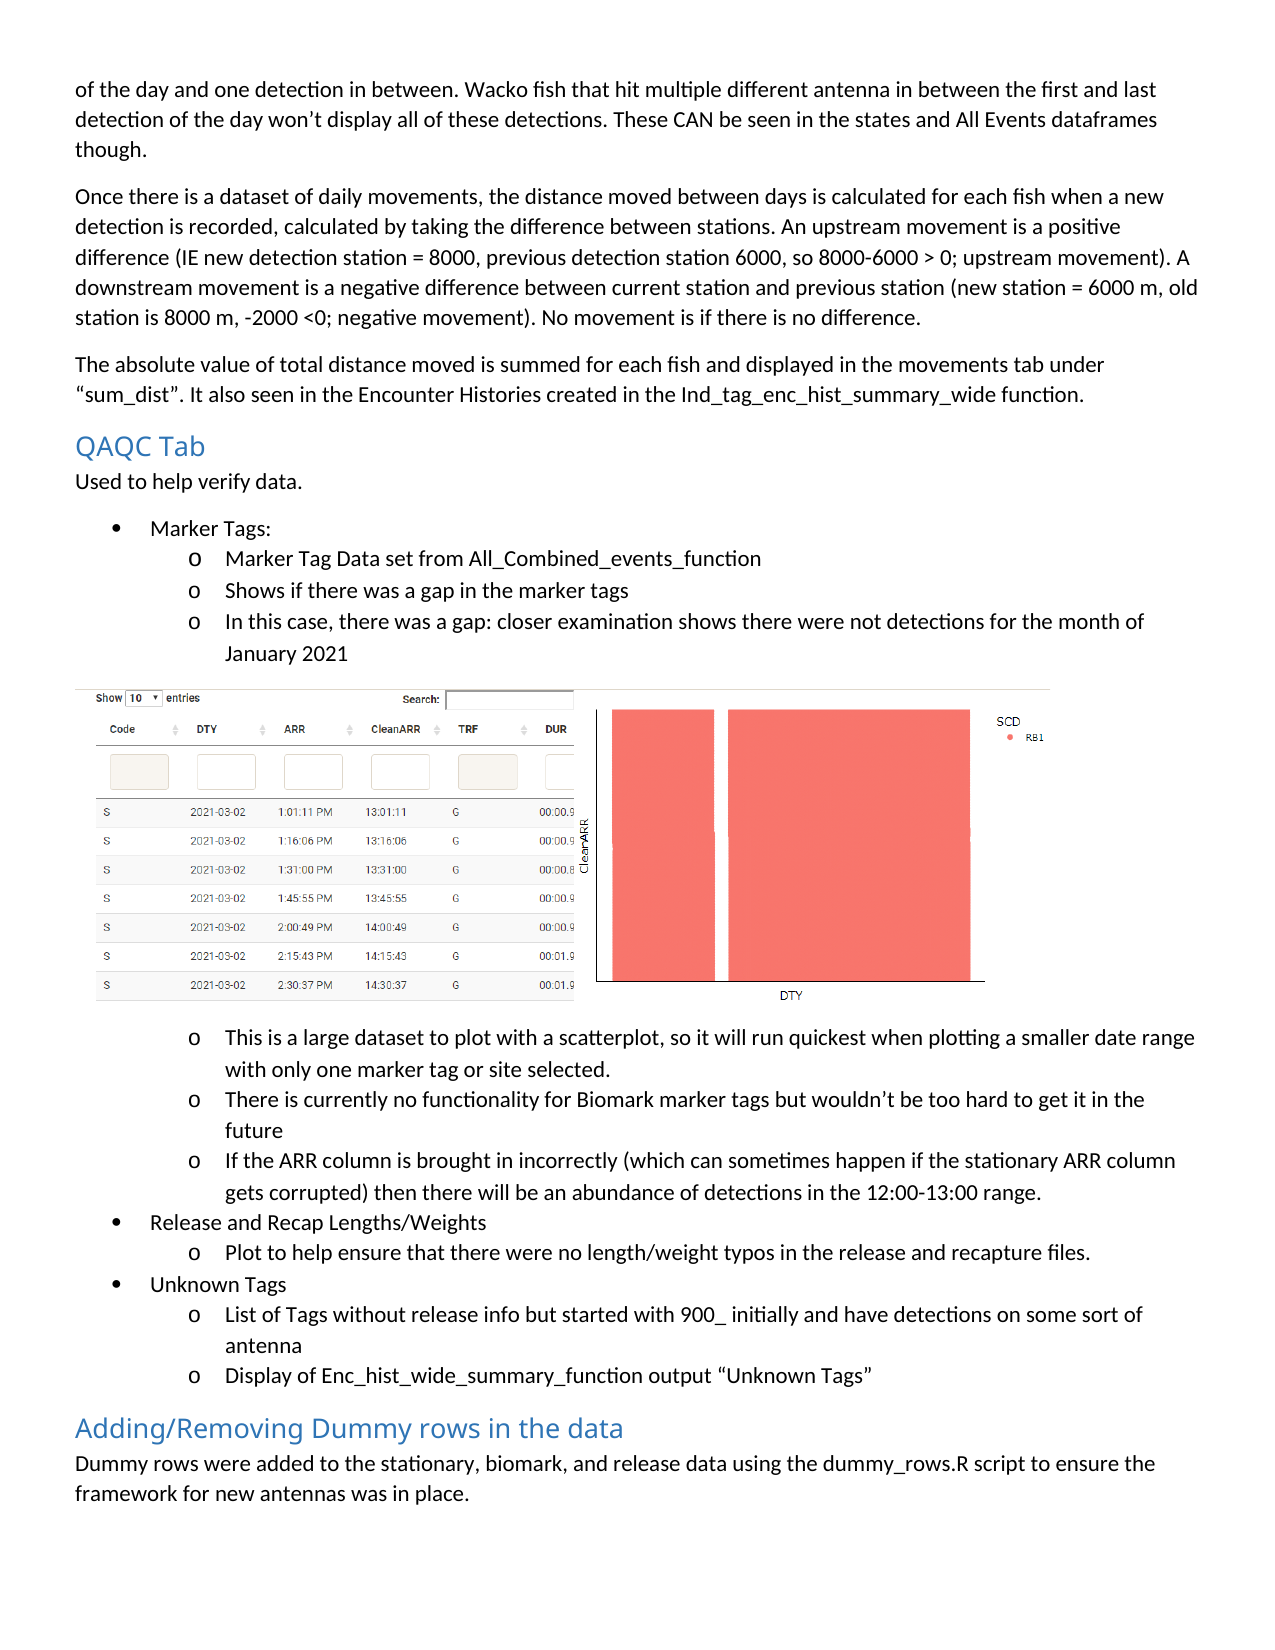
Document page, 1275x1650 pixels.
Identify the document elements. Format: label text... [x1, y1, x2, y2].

list Unknown Tags [112, 1270, 1200, 1298]
text Once there is a dataset of daily movements, the distance moved between days is calculated for each fish when a new detection is recorded, calculated by taking the difference between stations. An upstream movement is a positive difference (IE new detection station = 8000, previous detection station 6000, so 8000-6000 > 0; upstream movement). A downstream movement is a negative difference between current station and previous station (new station = 6000 m, old station is 8000 m, -2000 <0; negative movement). No movement is if there is no difference. [75, 182, 1200, 331]
text Dummy rows were added to the stationary, biomark, and release data using the dummy_rows.R script to ensure the framework for new antennas was in place. [75, 1449, 1200, 1508]
list In this case, there was a gap: closer examination shows there were not detections for the month of January 2021 [187, 607, 1200, 667]
list If the ARR column is brought in incorrectly (which can sometimes happen if the stationary ARR column gets corrupted) then there will be an abundance of detections in the 12:00-13:00 range. [187, 1146, 1200, 1206]
list Shows if there was a gap in the marker tags [187, 576, 1200, 605]
subtitle QAQC Tab [75, 427, 1200, 464]
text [75, 75, 1200, 163]
list Release and Recap Lengths/Weights [112, 1208, 1200, 1236]
text The absolute value of total distance moved is summed for each fish and displayed in the movements tab under “sum_dist”. It also seen in the Encounter Histories created in the Ind_tag_enc_hist_summary_wide function. [75, 350, 1200, 408]
list Plot to help ensure that there were no length/weight typos in the release and recapture files. [187, 1238, 1200, 1267]
list Marker Tags: [112, 514, 1200, 542]
list This is a large dataset to plot with a scatterplot, so it will run quickest when plotting a smaller date range with only one marker tag or site selected. [187, 1023, 1200, 1083]
list Display of Enc_hist_wide_summary_function output “Unknown Tags” [187, 1361, 1200, 1391]
text Used to help verify data. [75, 467, 1200, 495]
subtitle Adding/Removing Dummy rows in the data [75, 1409, 1200, 1446]
list Marker Tag Data set from All_Combined_events_function [187, 544, 1200, 574]
picture [75, 685, 1050, 1005]
list There is currently no functionality for Biomark marker tags but wouldn’t be too hard to get it in the future [187, 1085, 1200, 1144]
list List of Tags without release info but started with 900_ initially and have detections on some sort of antenna [187, 1300, 1200, 1359]
